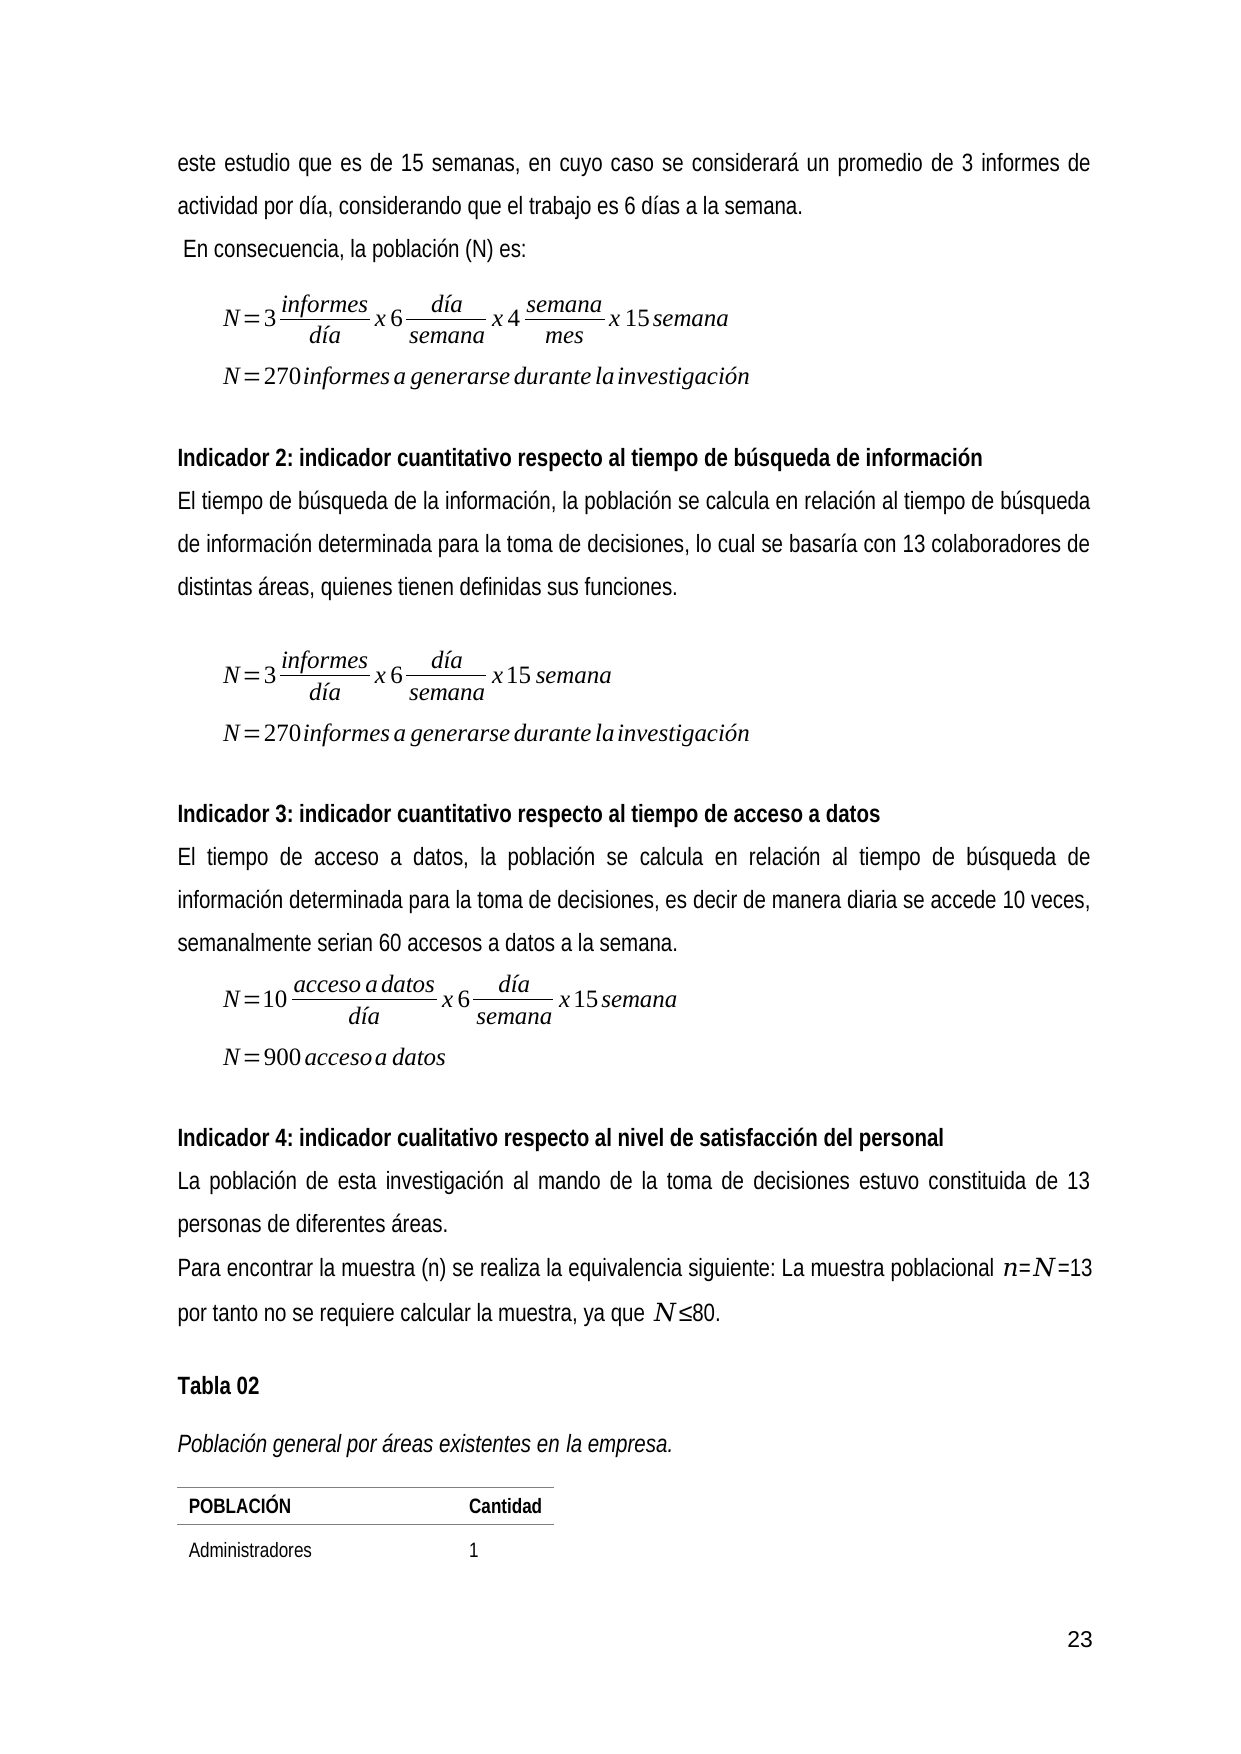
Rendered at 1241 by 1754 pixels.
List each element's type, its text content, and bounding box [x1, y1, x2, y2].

table_header POBLACIÓN [177, 1488, 458, 1524]
list En consecuencia, la población (N) es: [177, 233, 1092, 262]
text Población general por áreas existentes en la empresa. [177, 1429, 1092, 1458]
list El tiempo de búsqueda de la información, la población se calcula en relación al tiempo de búsqueda de información determinada para la toma de decisiones, lo cual se basaría con 13 colaboradores de distintas áreas, quienes tienen definidas sus funciones. [177, 486, 1092, 601]
list Indicador 3: indicador cuantitativo respecto al tiempo de acceso a datos [177, 799, 1092, 828]
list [177, 148, 1092, 219]
list Para encontrar la muestra (n) se realiza la equivalencia siguiente: La muestra poblacional 𝑛=𝑁=13 por tanto no se requiere calcular la muestra, ya que 𝑁≤80. [177, 1252, 1092, 1327]
list Indicador 4: indicador cualitativo respecto al nivel de satisfacción del personal [177, 1123, 1092, 1152]
table_header Cantidad [458, 1488, 553, 1524]
list El tiempo de acceso a datos, la población se calcula en relación al tiempo de búsqueda de información determinada para la toma de decisiones, es decir de manera diaria se accede 10 veces, semanalmente serian 60 accesos a datos a la semana. [177, 842, 1092, 957]
list Indicador 2: indicador cuantitativo respecto al tiempo de búsqueda de información [177, 443, 1092, 472]
table_cell 1 [458, 1525, 553, 1574]
list La población de esta investigación al mando de la toma de decisiones estuvo constituida de 13 personas de diferentes áreas. [177, 1166, 1092, 1238]
text Tabla 02 [177, 1371, 1092, 1400]
table_cell Administradores [177, 1525, 458, 1574]
